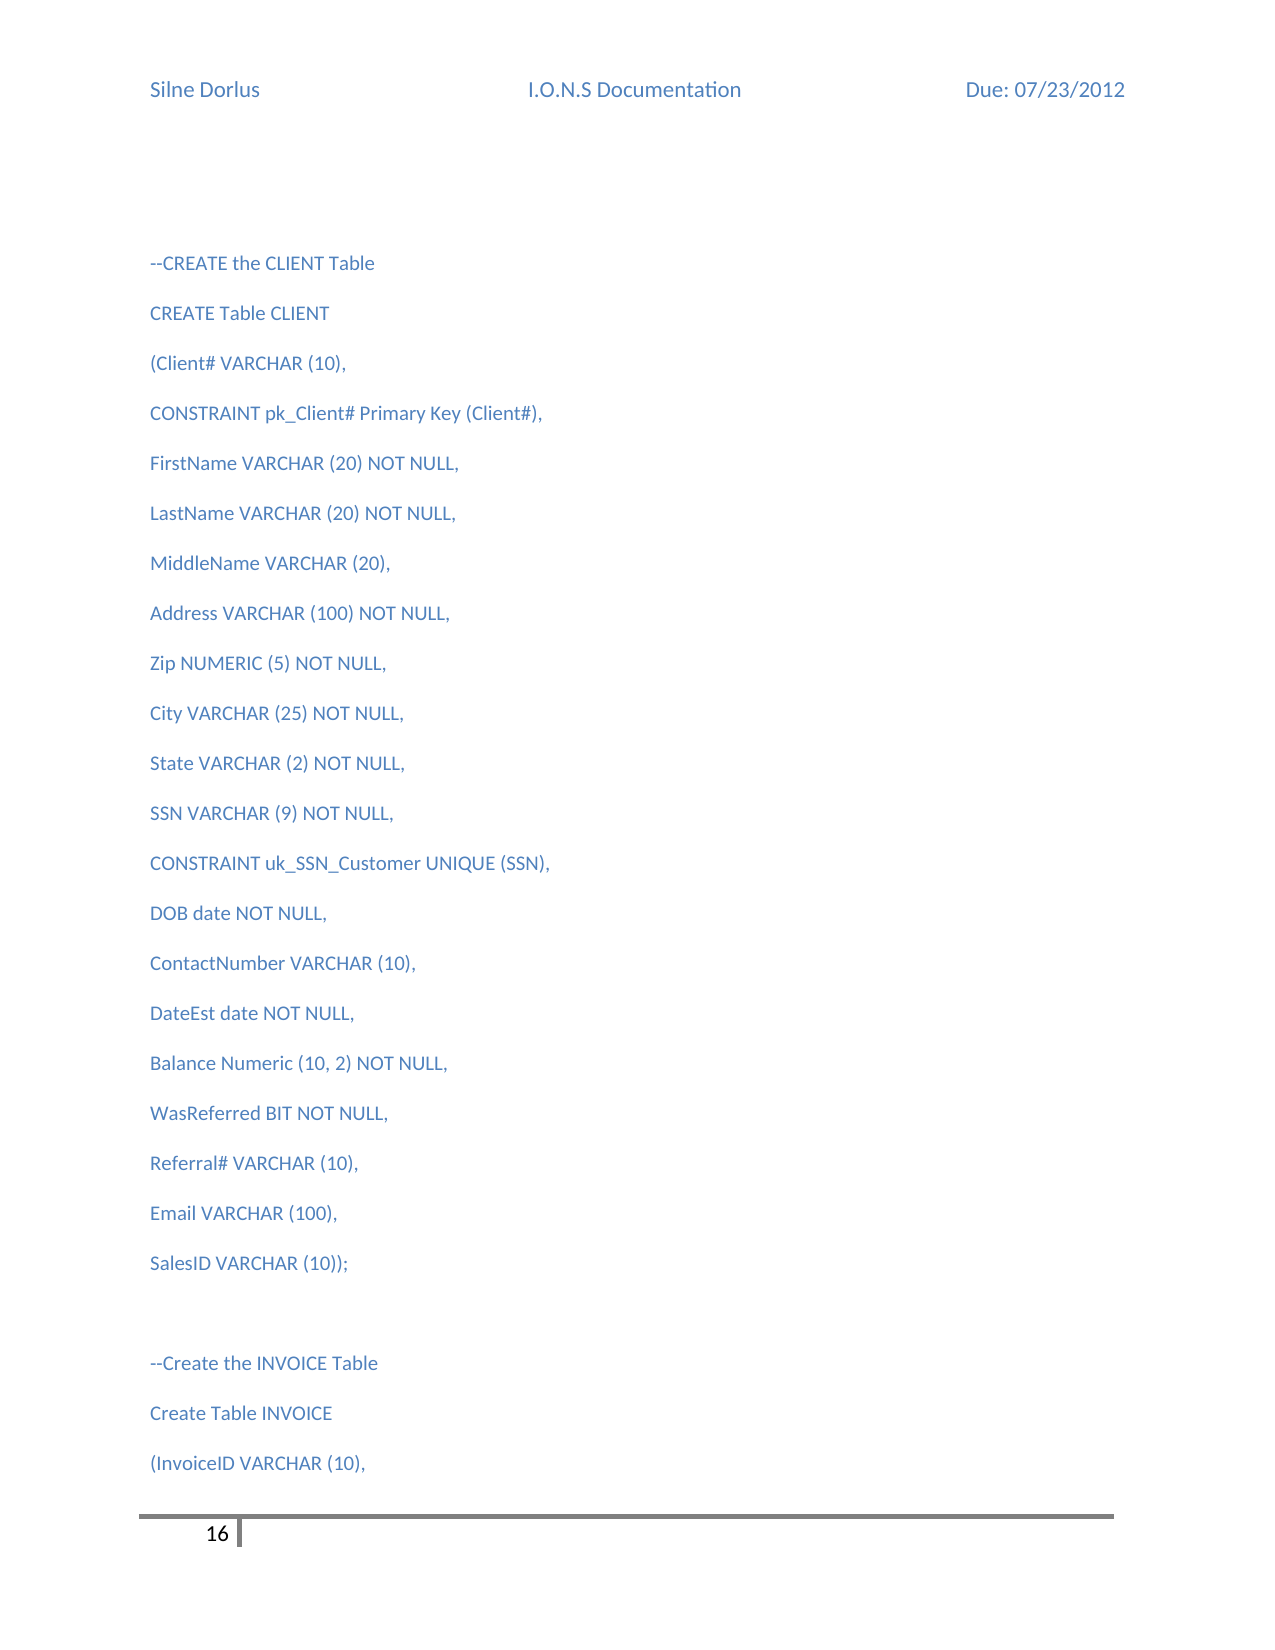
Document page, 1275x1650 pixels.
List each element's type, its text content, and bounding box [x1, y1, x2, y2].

text DOB date NOT NULL, [150, 900, 1125, 925]
text --Create the INVOICE Table [150, 1350, 1125, 1375]
text ContactNumber VARCHAR (10), [150, 950, 1125, 975]
text Balance Numeric (10, 2) NOT NULL, [150, 1050, 1125, 1075]
text SalesID VARCHAR (10)); [150, 1250, 1125, 1275]
text FirstName VARCHAR (20) NOT NULL, [150, 450, 1125, 475]
text WasReferred BIT NOT NULL, [150, 1100, 1125, 1125]
text CONSTRAINT pk_Client# Primary Key (Client#), [150, 400, 1125, 425]
text Zip NUMERIC (5) NOT NULL, [150, 650, 1125, 675]
text DateEst date NOT NULL, [150, 1000, 1125, 1025]
text (InvoiceID VARCHAR (10), [150, 1450, 1125, 1475]
text SSN VARCHAR (9) NOT NULL, [150, 800, 1125, 825]
text State VARCHAR (2) NOT NULL, [150, 750, 1125, 775]
text CONSTRAINT uk_SSN_Customer UNIQUE (SSN), [150, 850, 1125, 875]
text CREATE Table CLIENT [150, 300, 1125, 325]
text City VARCHAR (25) NOT NULL, [150, 700, 1125, 725]
text Referral# VARCHAR (10), [150, 1150, 1125, 1175]
text Create Table INVOICE [150, 1400, 1125, 1425]
text --CREATE the CLIENT Table [150, 250, 1125, 275]
text LastName VARCHAR (20) NOT NULL, [150, 500, 1125, 525]
text Address VARCHAR (100) NOT NULL, [150, 600, 1125, 625]
text MiddleName VARCHAR (20), [150, 550, 1125, 575]
text Email VARCHAR (100), [150, 1200, 1125, 1225]
text (Client# VARCHAR (10), [150, 350, 1125, 375]
